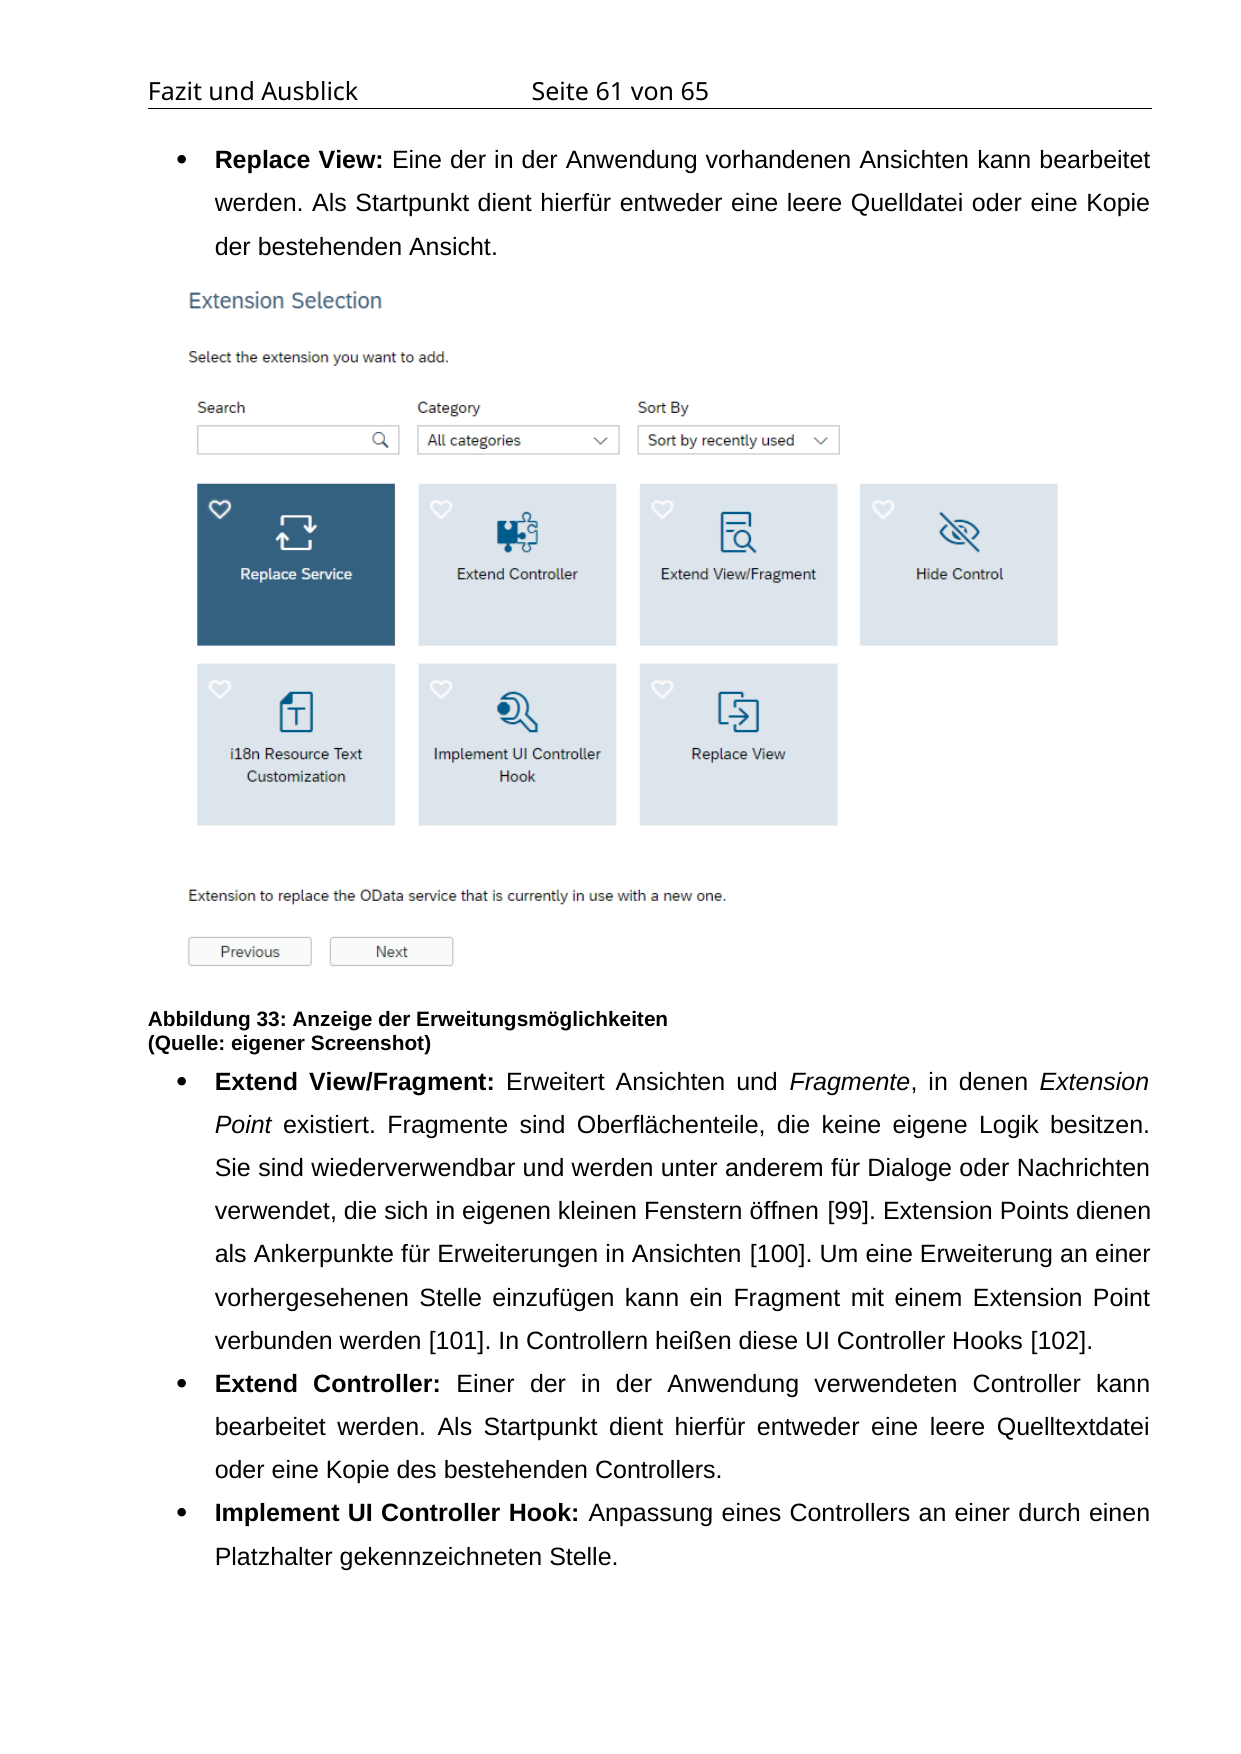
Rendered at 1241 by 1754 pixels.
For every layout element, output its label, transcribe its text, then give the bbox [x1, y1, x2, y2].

list Replace View: Eine der in der Anwendung vorhandenen Ansichten kann bearbeitet werden. Als Startpunkt dient hierfür entweder eine leere Quelldatei oder eine Kopie der bestehenden Ansicht. [177, 145, 1152, 260]
text (Quelle: eigener Screenshot) [148, 1031, 1152, 1055]
list Implement UI Controller Hook: Anpassung eines Controllers an einer durch einen Platzhalter gekennzeichneten Stelle. [177, 1498, 1152, 1570]
text Abbildung 33: Anzeige der Erweitungsmöglichkeiten [148, 1007, 1152, 1031]
picture [149, 287, 1150, 983]
list Extend View/Fragment: Erweitert Ansichten und Fragmente, in denen Extension Point existiert. Fragmente sind Oberflächenteile, die keine eigene Logik besitzen. Sie sind wiederverwendbar und werden unter anderem für Dialoge oder Nachrichten verwendet, die sich in eigenen kleinen Fenstern öffnen . Extension Points dienen als Ankerpunkte für Erweiterungen in Ansichten. Um eine Erweiterung an einer vorhergesehenen Stelle einzufügen kann ein Fragment mit einem Extension Point verbunden werden. In Controllern heißen diese UI Controller Hooks. [177, 1067, 1152, 1354]
list Extend Controller: Einer der in der Anwendung verwendeten Controller kann bearbeitet werden. Als Startpunkt dient hierfür entweder eine leere Quelltextdatei oder eine Kopie des bestehenden Controllers. [177, 1369, 1152, 1484]
